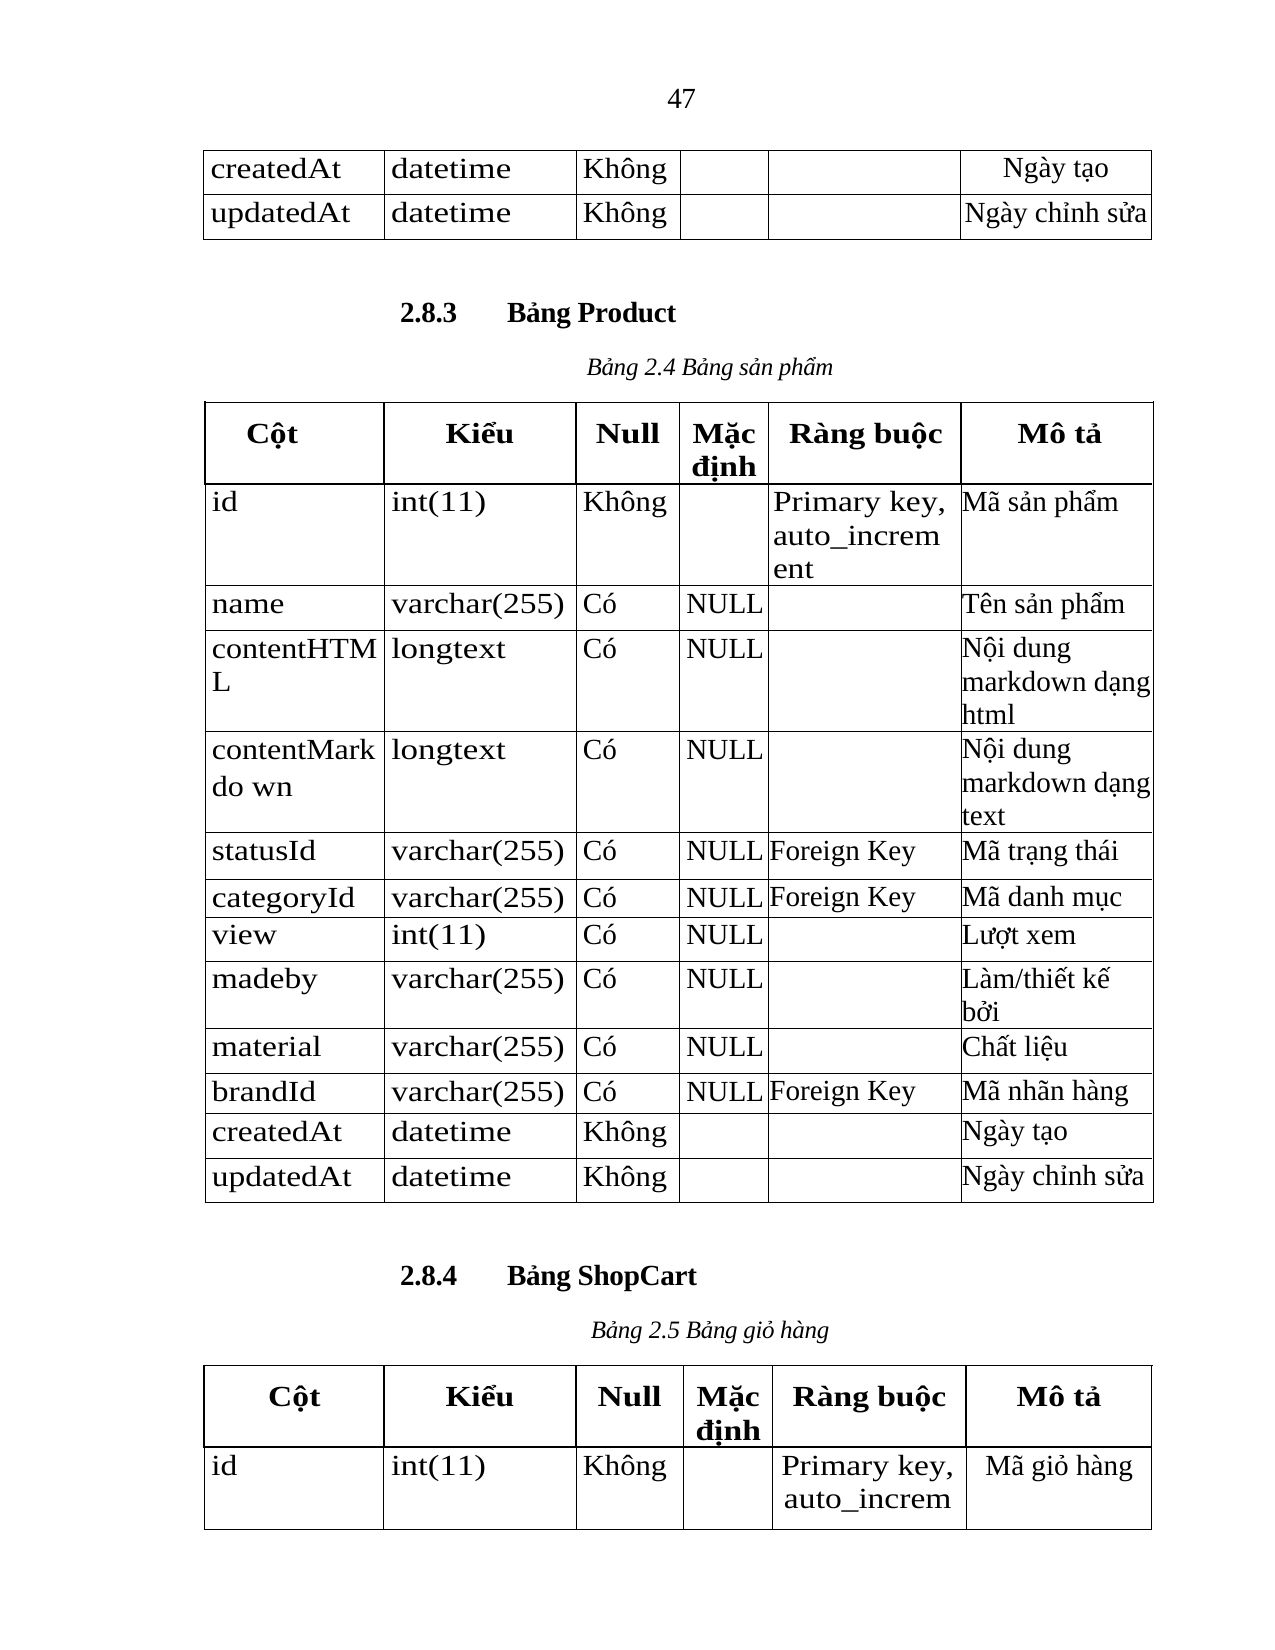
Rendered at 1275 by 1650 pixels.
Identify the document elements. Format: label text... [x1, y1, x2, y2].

table_cell [769, 732, 961, 832]
table_cell [769, 1029, 961, 1073]
table_cell Ngày chỉnh sửa [961, 195, 1151, 239]
table_cell Chất liệu [962, 1028, 1153, 1073]
table_cell longtext [385, 631, 576, 731]
table_cell Không [577, 1159, 679, 1202]
table_cell datetime [385, 1159, 576, 1202]
subtitle Bảng ShopCart [341, 1258, 1038, 1292]
table_cell Không [577, 485, 679, 585]
table_cell NULL [680, 833, 768, 879]
table_cell datetime [385, 151, 576, 194]
table_cell Không [577, 1448, 683, 1529]
table_cell int(11) [385, 918, 576, 961]
table_cell Ngày tạo [961, 151, 1151, 194]
table_cell varchar(255) [385, 586, 576, 630]
table_cell Có [577, 1074, 679, 1113]
table_cell contentHTML [206, 631, 384, 731]
table_cell varchar(255) [385, 1029, 576, 1073]
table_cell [773, 1448, 966, 1529]
table_cell Không [577, 1114, 679, 1158]
table_cell longtext [385, 732, 576, 832]
table_cell statusId [206, 833, 384, 879]
table_cell varchar(255) [385, 962, 576, 1028]
table_cell Có [577, 586, 679, 630]
table_cell [769, 962, 961, 1028]
table_cell material [206, 1029, 384, 1073]
table_cell NULL [680, 732, 768, 832]
table_cell id [205, 1448, 383, 1529]
table_cell [769, 1159, 961, 1202]
table_cell name [206, 586, 384, 630]
table_cell varchar(255) [385, 1074, 576, 1113]
table_cell [769, 151, 960, 194]
table_cell [769, 1114, 961, 1158]
table_cell Ngày tạo [962, 1113, 1153, 1158]
table_cell Mã sản phẩm [962, 483, 1153, 585]
table_cell [681, 195, 768, 239]
table_cell Có [577, 918, 679, 961]
table_cell datetime [385, 195, 576, 239]
table_cell NULL [680, 1029, 768, 1073]
table_cell [680, 1114, 768, 1158]
table_header Mặc định [684, 1366, 772, 1446]
table_cell Nội dung markdown dạng text [962, 731, 1153, 832]
table_cell Có [577, 732, 679, 832]
table_cell Foreign Key [769, 833, 961, 879]
table_cell updatedAt [204, 195, 384, 239]
table_header Mô tả [967, 1366, 1151, 1446]
table_cell Mã danh mục [962, 879, 1153, 916]
table_cell Lượt xem [962, 916, 1153, 961]
table_header Kiểu [385, 403, 575, 483]
table_header Cột [206, 403, 383, 483]
table_cell [769, 631, 961, 731]
table_cell Primary key, auto_increment [769, 485, 961, 585]
table_cell varchar(255) [385, 880, 576, 916]
table_cell NULL [680, 631, 768, 731]
table_cell Làm/thiết kế bởi [962, 961, 1153, 1028]
table_cell [769, 918, 961, 961]
table_cell NULL [680, 918, 768, 961]
table_cell Có [577, 880, 679, 916]
table_cell createdAt [206, 1114, 384, 1158]
table_cell Ngày chỉnh sửa [962, 1158, 1153, 1202]
table_cell [681, 151, 768, 194]
table_cell NULL [680, 586, 768, 630]
table_cell Có [577, 631, 679, 731]
table_cell Không [577, 151, 680, 194]
table_cell NULL [680, 962, 768, 1028]
table_cell Foreign Key [769, 880, 961, 916]
table_cell datetime [385, 1114, 576, 1158]
table_cell Nội dung markdown dạng html [962, 630, 1153, 731]
table_cell [769, 586, 961, 630]
table_cell view [206, 918, 384, 961]
table_cell Tên sản phẩm [962, 585, 1153, 630]
table_header Cột [205, 1366, 383, 1446]
table_header Null [577, 1366, 683, 1446]
table_cell [680, 485, 768, 585]
table_cell [769, 195, 960, 239]
table_header Ràng buộc [769, 403, 960, 483]
table_cell [684, 1448, 772, 1529]
table_cell NULL [680, 880, 768, 916]
table_cell Foreign Key [769, 1074, 961, 1113]
table_cell updatedAt [206, 1159, 384, 1202]
table_cell Có [577, 833, 679, 879]
table_cell categoryId [206, 880, 384, 916]
table_cell Mã trạng thái [962, 832, 1153, 879]
table_header Mặc định [680, 403, 768, 483]
table_cell madeby [206, 962, 384, 1028]
table_cell int(11) [384, 1448, 576, 1529]
table_cell varchar(255) [385, 833, 576, 879]
table_cell [680, 1159, 768, 1202]
table_cell Không [577, 195, 680, 239]
table_cell NULL [680, 1074, 768, 1113]
table_cell Mã nhãn hàng [962, 1073, 1153, 1113]
table_cell Có [577, 962, 679, 1028]
table_header Null [577, 403, 679, 483]
table_header Ràng buộc [773, 1366, 965, 1446]
table_cell int(11) [385, 485, 576, 585]
table_cell brandId [206, 1074, 384, 1113]
table_cell contentMarkdo wn [206, 732, 384, 832]
table_cell Có [577, 1029, 679, 1073]
table_cell Mã giỏ hàng [967, 1448, 1151, 1529]
table_header Kiểu [385, 1366, 575, 1446]
table_header Mô tả [962, 403, 1153, 483]
table_cell id [206, 485, 384, 585]
subtitle Bảng Product [341, 295, 1038, 329]
table_cell createdAt [204, 151, 384, 194]
